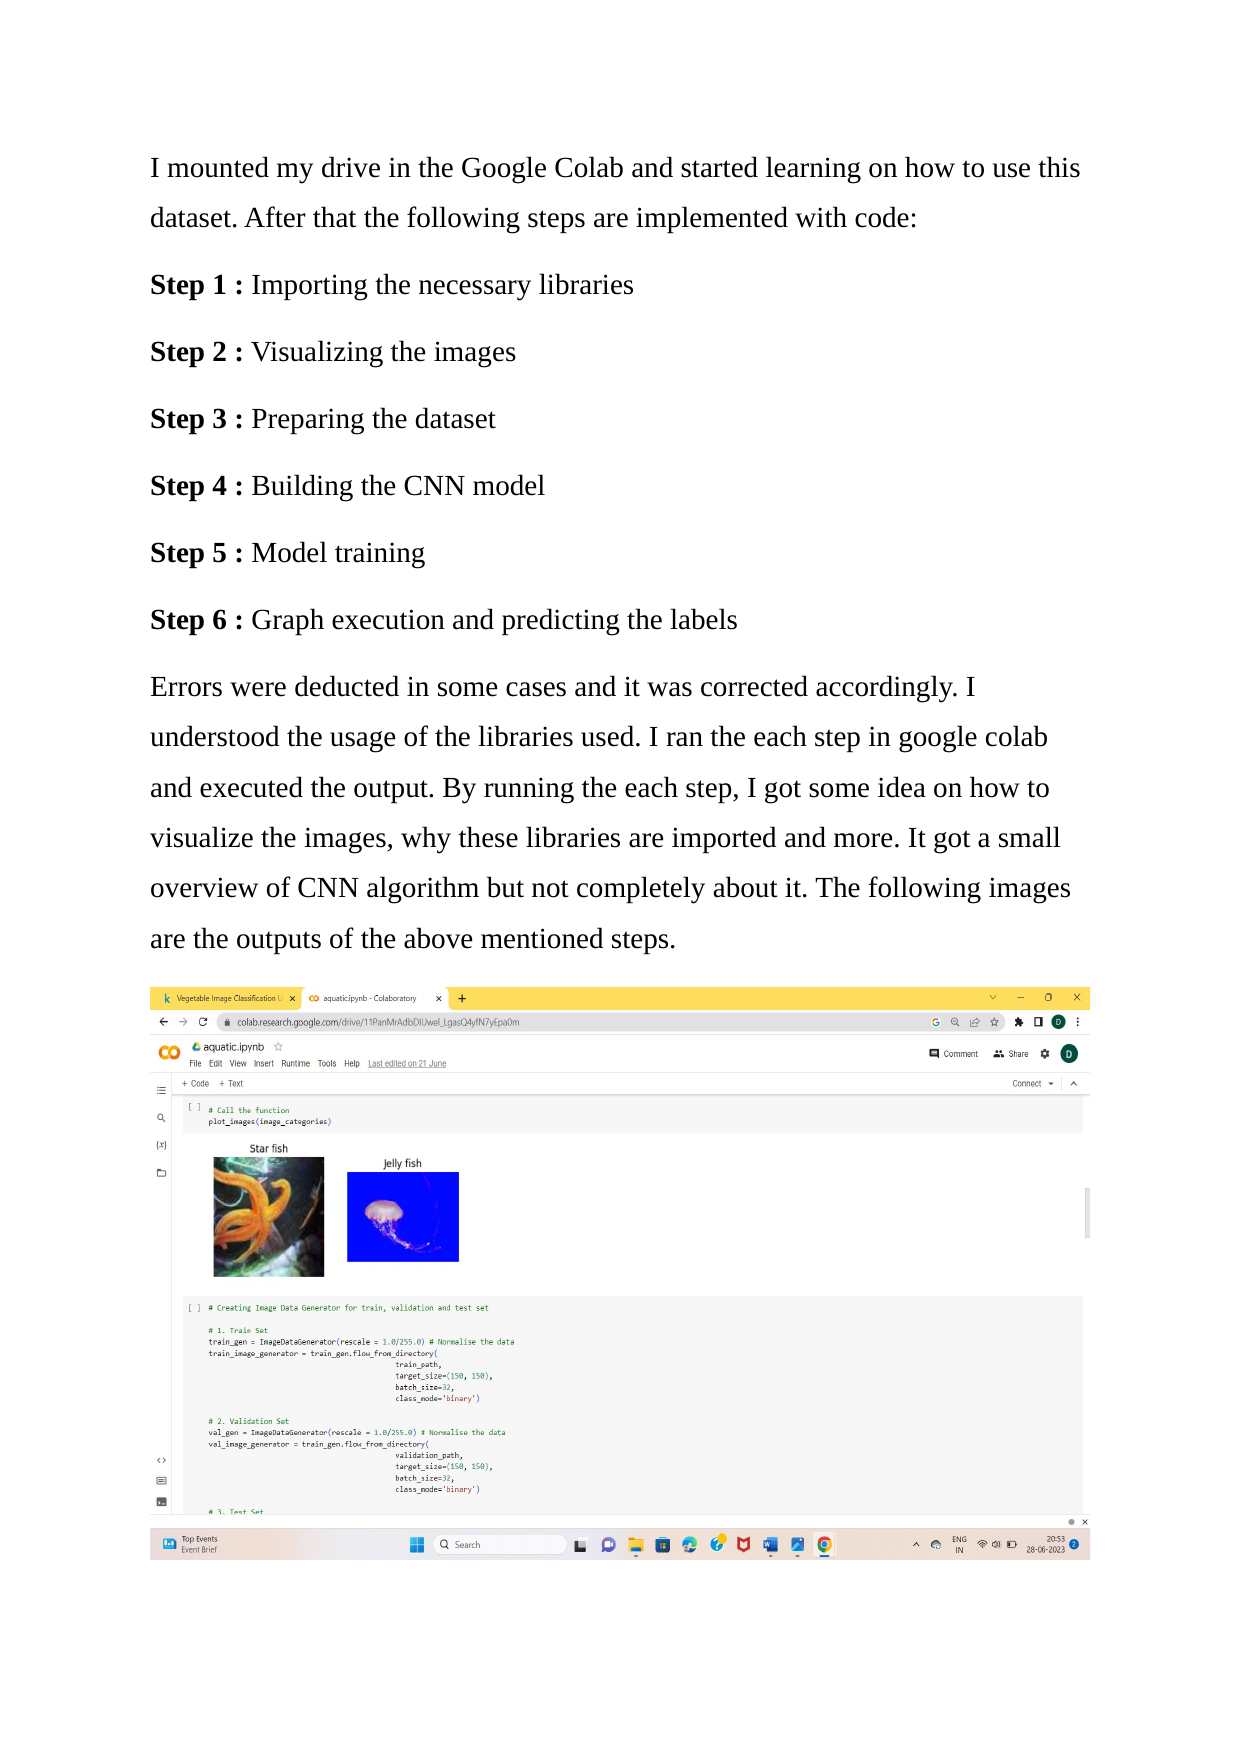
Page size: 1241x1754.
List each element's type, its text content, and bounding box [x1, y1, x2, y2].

text Step 3 : Preparing the dataset [150, 401, 1090, 435]
text Step 6 : Graph execution and predicting the labels [150, 602, 1090, 636]
text Step 2 : Visualizing the images [150, 334, 1090, 368]
text Step 4 : Building the CNN model [150, 468, 1090, 502]
text Step 5 : Model training [150, 535, 1090, 569]
text Step 1 : Importing the necessary libraries [150, 267, 1090, 301]
text Errors were deducted in some cases and it was corrected accordingly. I understood the usage of the libraries used. I ran the each step in google colab and executed the output. By running the each step, I got some idea on how to visualize the images, why these libraries are imported and more. It got a small overview of CNN algorithm but not completely about it. The following images are the outputs of the above mentioned steps. [150, 669, 1090, 954]
picture [150, 987, 1091, 1560]
text I mounted my drive in the Google Colab and started learning on how to use this dataset. After that the following steps are implemented with code: [150, 150, 1090, 234]
